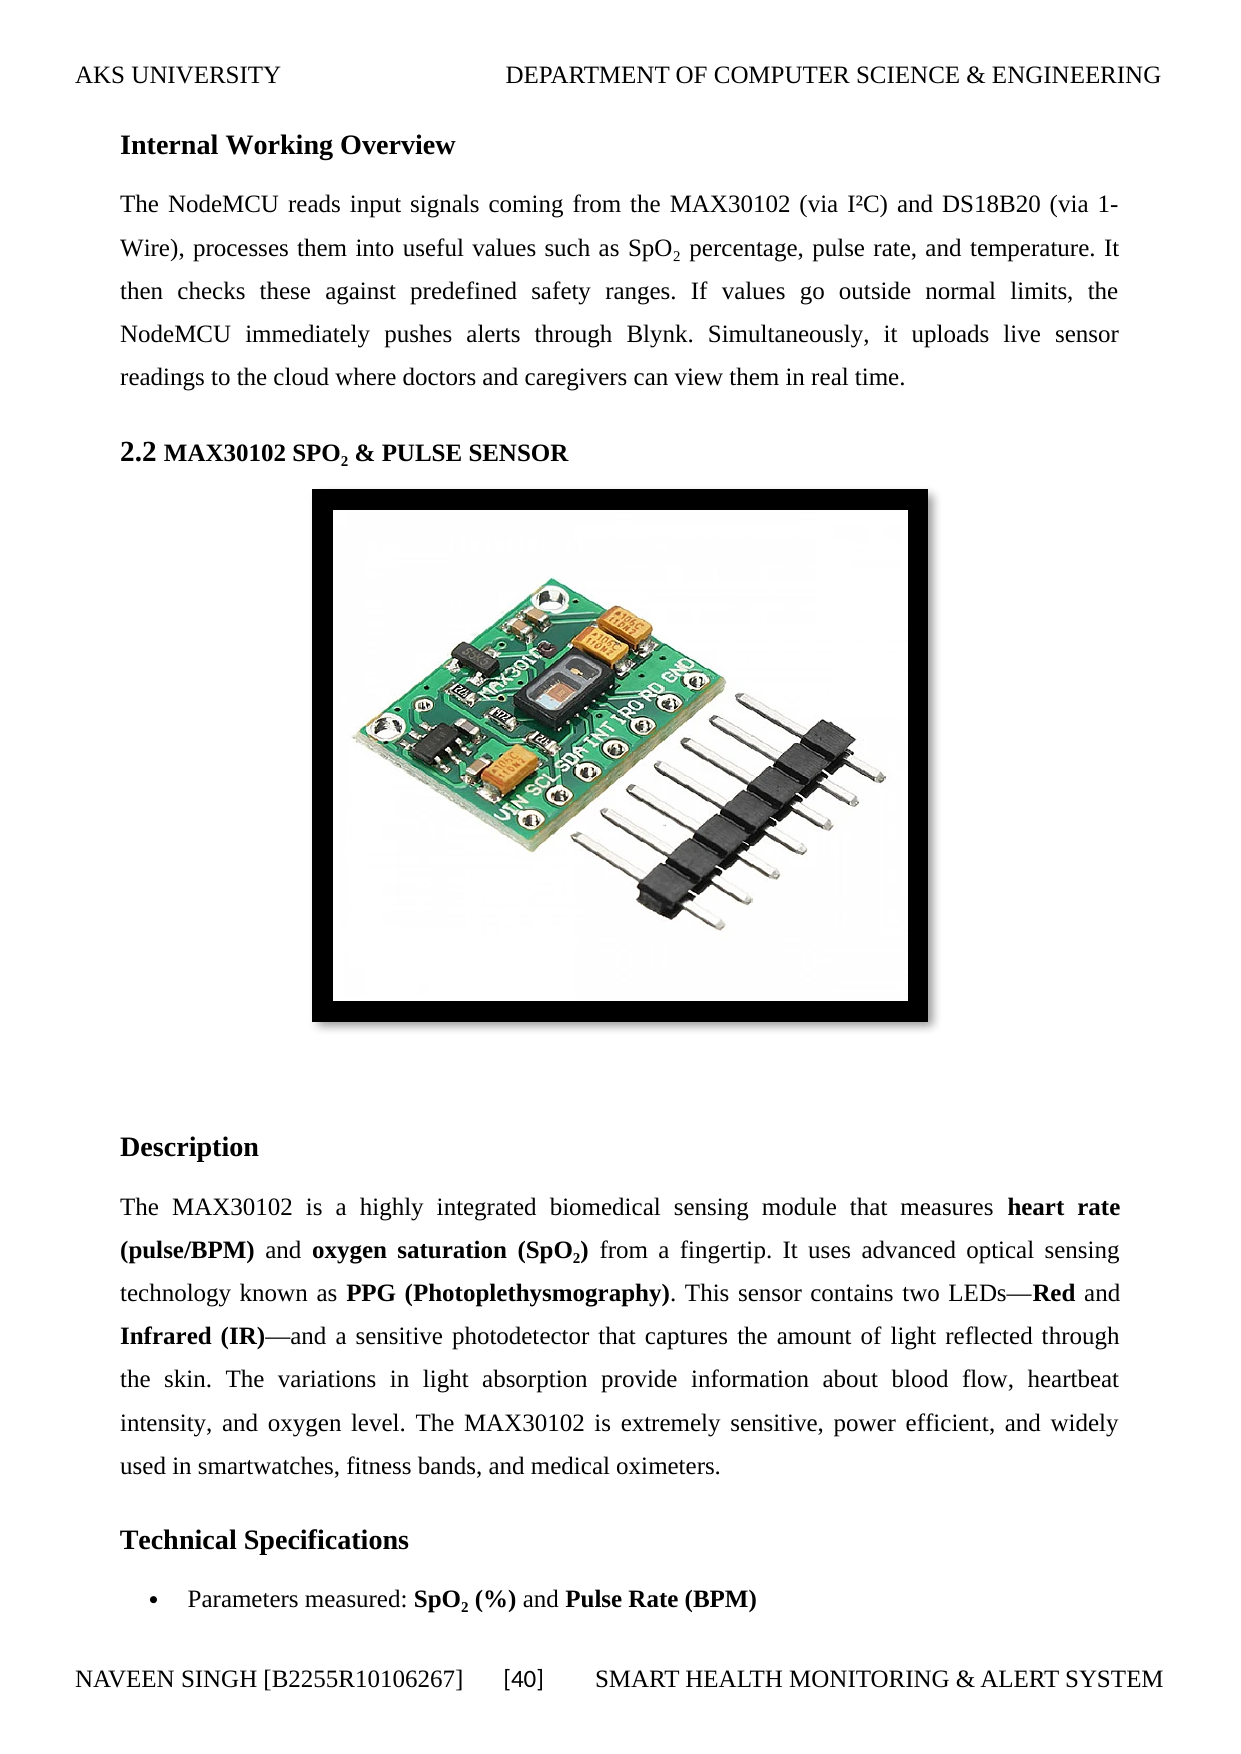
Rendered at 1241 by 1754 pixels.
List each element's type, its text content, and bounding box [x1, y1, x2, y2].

picture [333, 510, 908, 1001]
text 2.2 MAX30102 SPO₂ & PULSE SENSOR [75, 434, 1165, 468]
text Technical Specifications [75, 1523, 1165, 1555]
text The MAX30102 is a highly integrated biomedical sensing module that measures heart rate (pulse/BPM) and oxygen saturation (SpO₂) from a fingertip. It uses advanced optical sensing technology known as PPG (Photoplethysmography). This sensor contains two LEDs—Red and Infrared (IR)—and a sensitive photodetector that captures the amount of light reflected through the skin. The variations in light absorption provide information about blood flow, heartbeat intensity, and oxygen level. The MAX30102 is extremely sensitive, power efficient, and widely used in smartwatches, fitness bands, and medical oximeters. [120, 1192, 1120, 1479]
text The NodeMCU reads input signals coming from the MAX30102 (via I²C) and DS18B20 (via 1-Wire), processes them into useful values such as SpO₂ percentage, pulse rate, and temperature. It then checks these against predefined safety ranges. If values go outside normal limits, the NodeMCU immediately pushes alerts through Blynk. Simultaneously, it uploads live sensor readings to the cloud where doctors and caregivers can view them in real time. [120, 189, 1120, 391]
list Parameters measured: SpO₂ (%) and Pulse Rate (BPM) [150, 1584, 1165, 1613]
text Internal Working Overview [120, 128, 1120, 160]
text Description [120, 1130, 1120, 1163]
